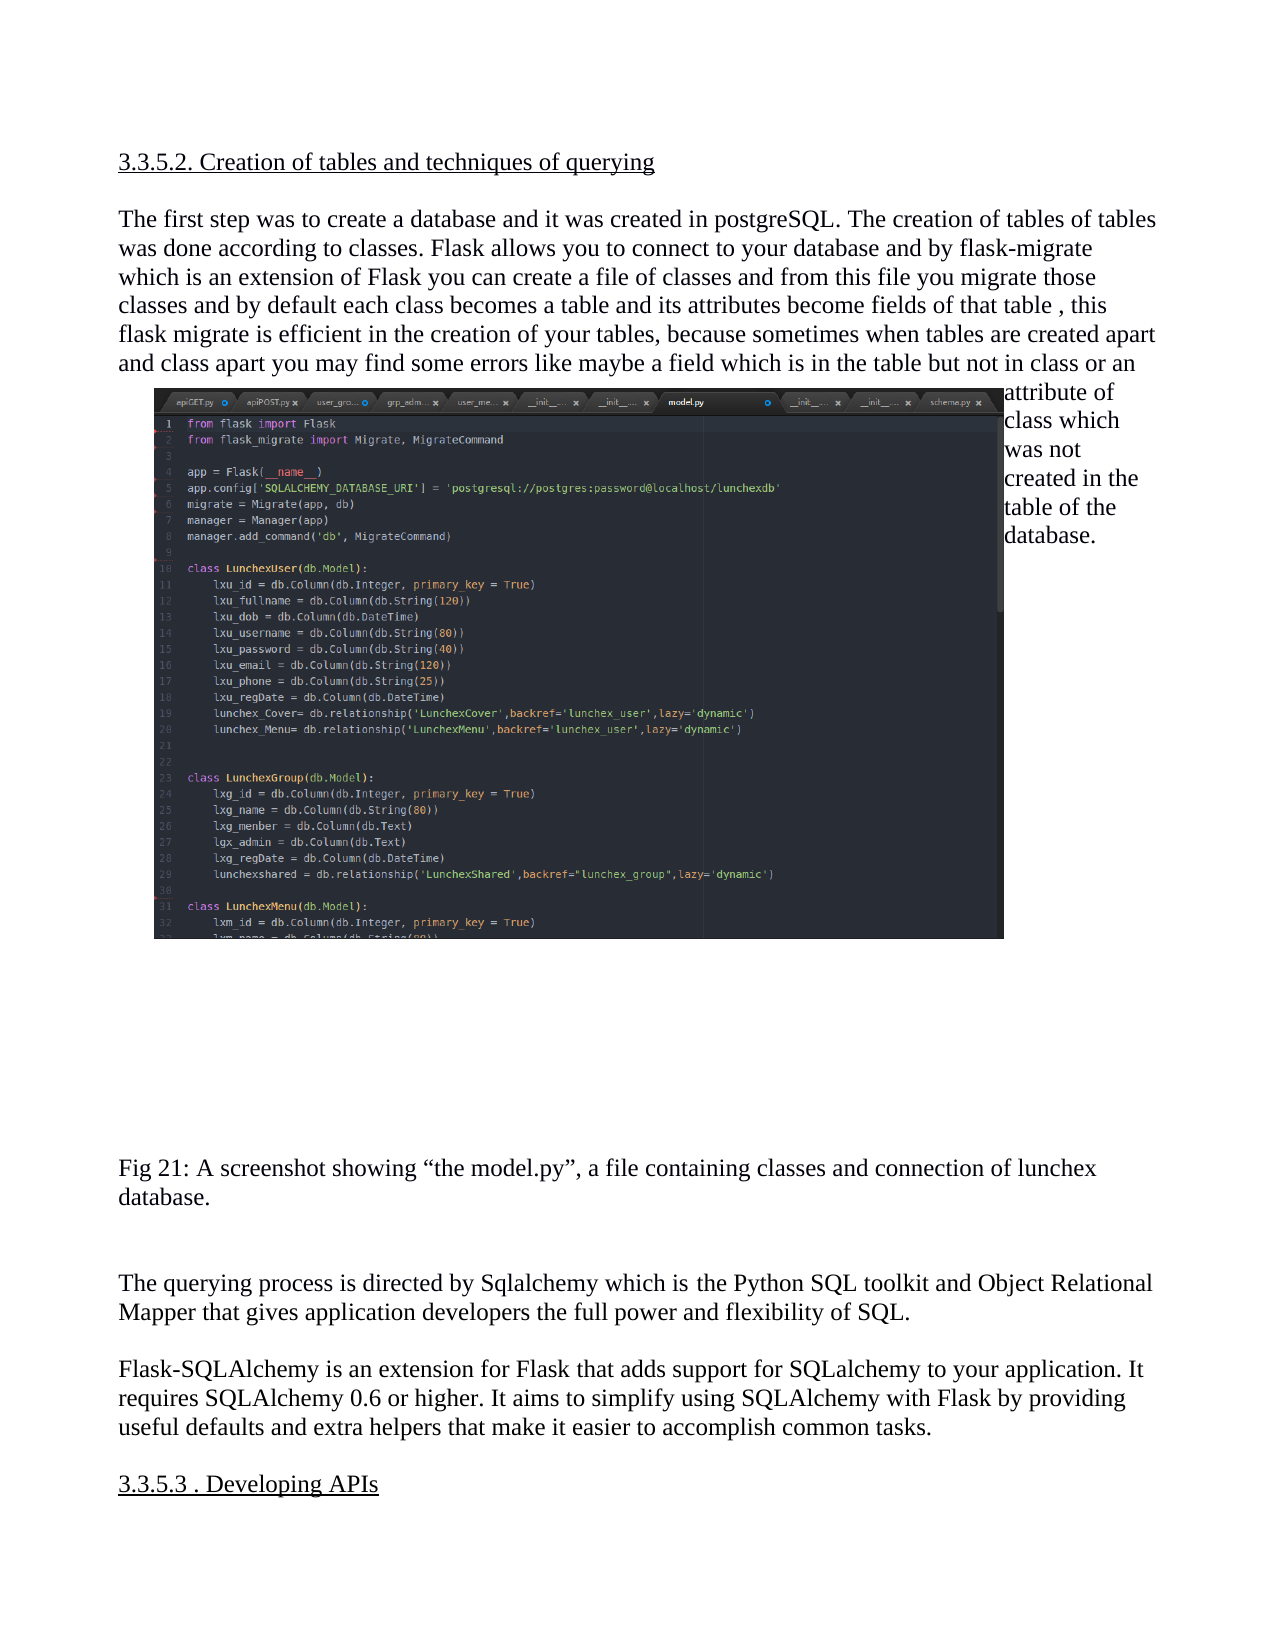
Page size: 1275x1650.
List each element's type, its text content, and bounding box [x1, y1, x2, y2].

text Fig 21: A screenshot showing “the model.py”, a file containing classes and connection of lunchex [118, 1153, 1157, 1182]
text The first step was to create a database and it was created in postgreSQL. The creation of tables of tables was done according to classes. Flask allows you to connect to your database and by flask-migrate which is an extension of Flask you can create a file of classes and from this file you migrate those classes and by default each class becomes a table and its attributes become fields of that table , this flask migrate is efficient in the creation of your tables, because sometimes when tables are created apart and class apart you may find some errors like maybe a field which is in the table but not in class or an attribute of class which was not created in the table of the database. [118, 204, 1157, 549]
text Flask-SQLAlchemy is an extension for Flask that adds support for SQLalchemy to your application. It requires SQLAlchemy 0.6 or higher. It aims to simplify using SQLAlchemy with Flask by providing useful defaults and extra helpers that make it easier to accomplish common tasks. [118, 1354, 1157, 1441]
text The querying process is directed by Sqlalchemy which is the Python SQL toolkit and Object Relational Mapper that gives application developers the full power and flexibility of SQL. [118, 1268, 1157, 1326]
text 3.3.5.2. Creation of tables and techniques of querying [118, 147, 1157, 176]
text 3.3.5.3 . Developing APIs [118, 1469, 1157, 1498]
text database. [118, 1182, 1157, 1211]
picture [154, 388, 1004, 939]
